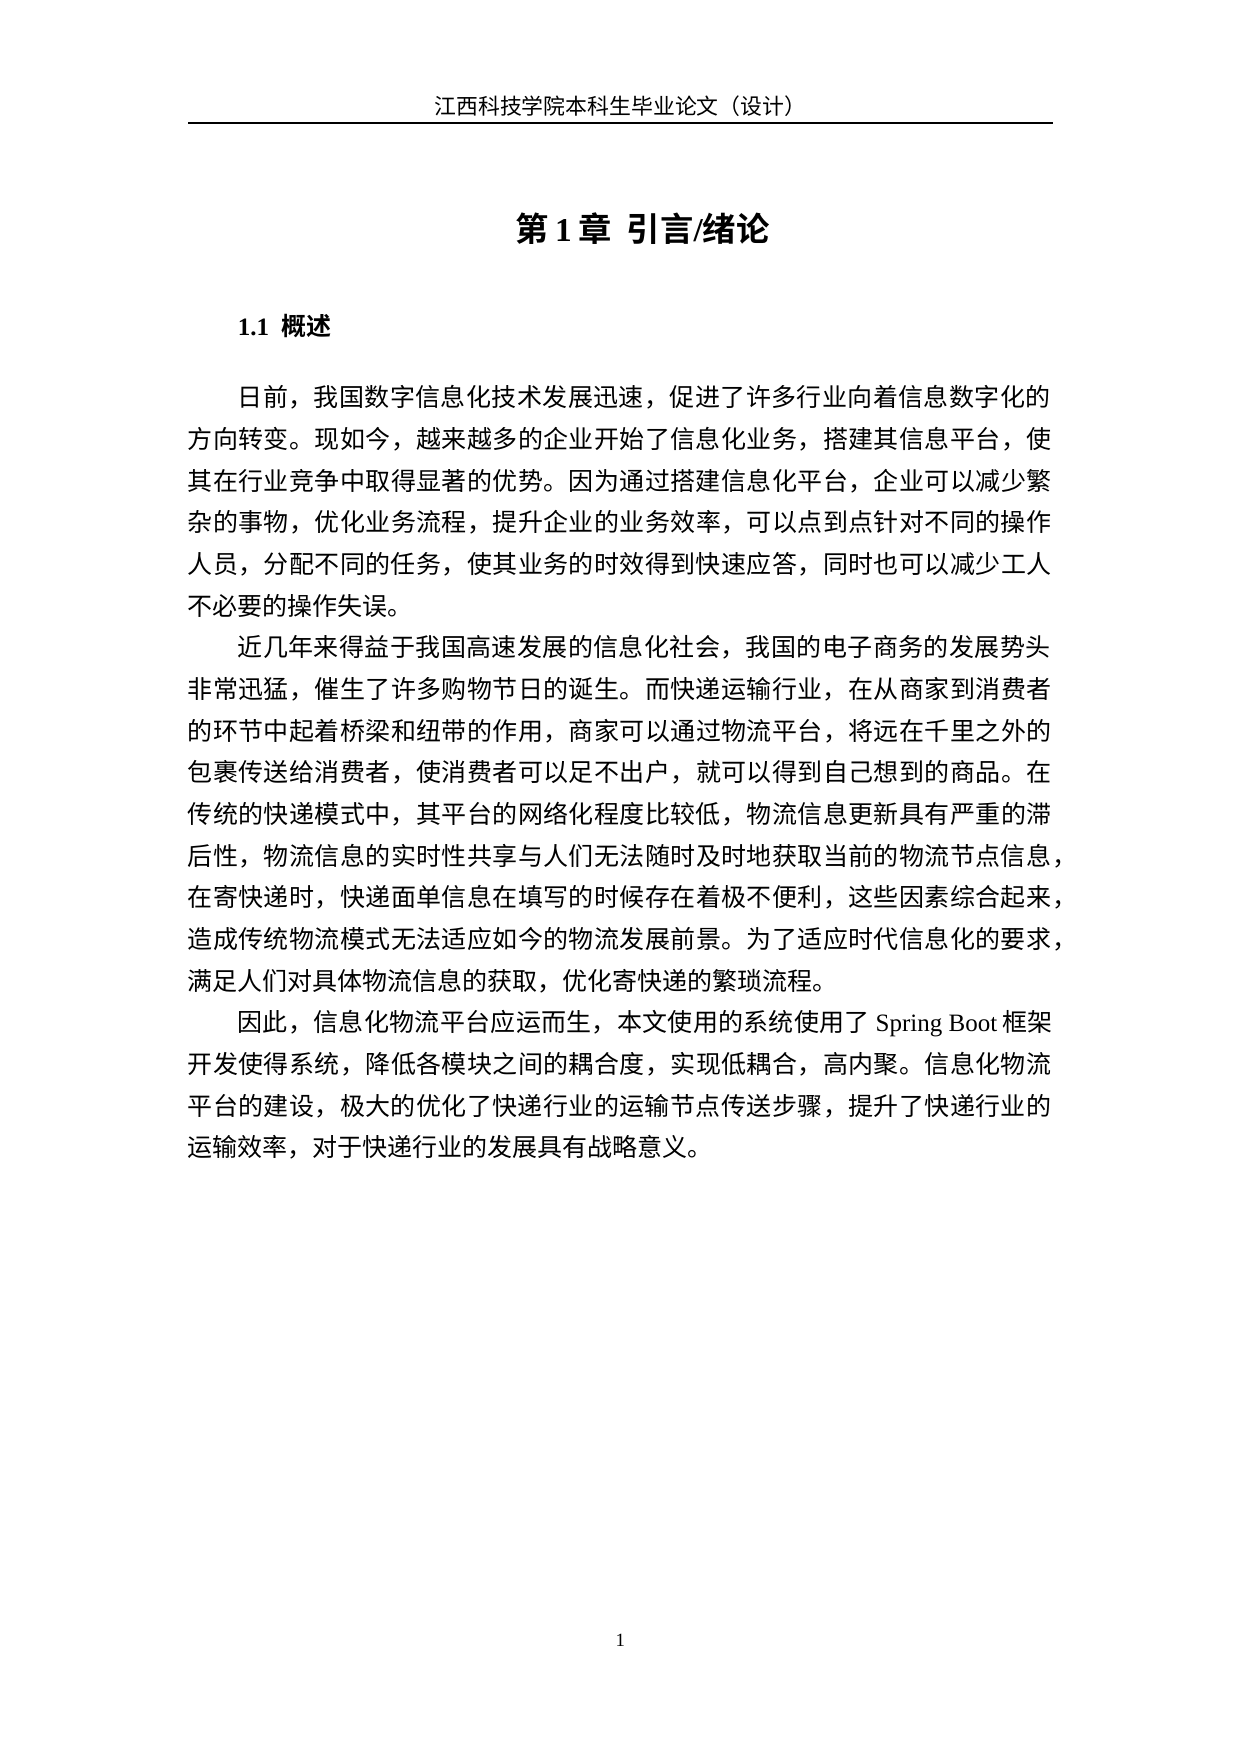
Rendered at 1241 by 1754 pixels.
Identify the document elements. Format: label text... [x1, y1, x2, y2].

subtitle 第1章 引言/绪论 [187, 194, 1053, 259]
subtitle 1.1 概述 [187, 292, 1053, 357]
text 近几年来得益于我国高速发展的信息化社会，我国的电子商务的发展势头非常迅猛，催生了许多购物节日的诞生。而快递运输行业，在从商家到消费者的环节中起着桥梁和纽带的作用，商家可以通过物流平台，将远在千里之外的包裹传送给消费者，使消费者可以足不出户，就可以得到自己想到的商品。在传统的快递模式中，其平台的网络化程度比较低，物流信息更新具有严重的滞后性，物流信息的实时性共享与人们无法随时及时地获取当前的物流节点信息，在寄快递时，快递面单信息在填写的时候存在着极不便利，这些因素综合起来，造成传统物流模式无法适应如今的物流发展前景。为了适应时代信息化的要求，满足人们对具体物流信息的获取，优化寄快递的繁琐流程。 [187, 623, 1053, 998]
text 日前，我国数字信息化技术发展迅速，促进了许多行业向着信息数字化的方向转变。现如今，越来越多的企业开始了信息化业务，搭建其信息平台，使其在行业竞争中取得显著的优势。因为通过搭建信息化平台，企业可以减少繁杂的事物，优化业务流程，提升企业的业务效率，可以点到点针对不同的操作人员，分配不同的任务，使其业务的时效得到快速应答，同时也可以减少工人不必要的操作失误。 [187, 373, 1053, 623]
text 因此，信息化物流平台应运而生，本文使用的系统使用了Spring Boot框架开发使得系统，降低各模块之间的耦合度，实现低耦合，高内聚。信息化物流平台的建设，极大的优化了快递行业的运输节点传送步骤，提升了快递行业的运输效率，对于快递行业的发展具有战略意义。 [187, 998, 1053, 1165]
